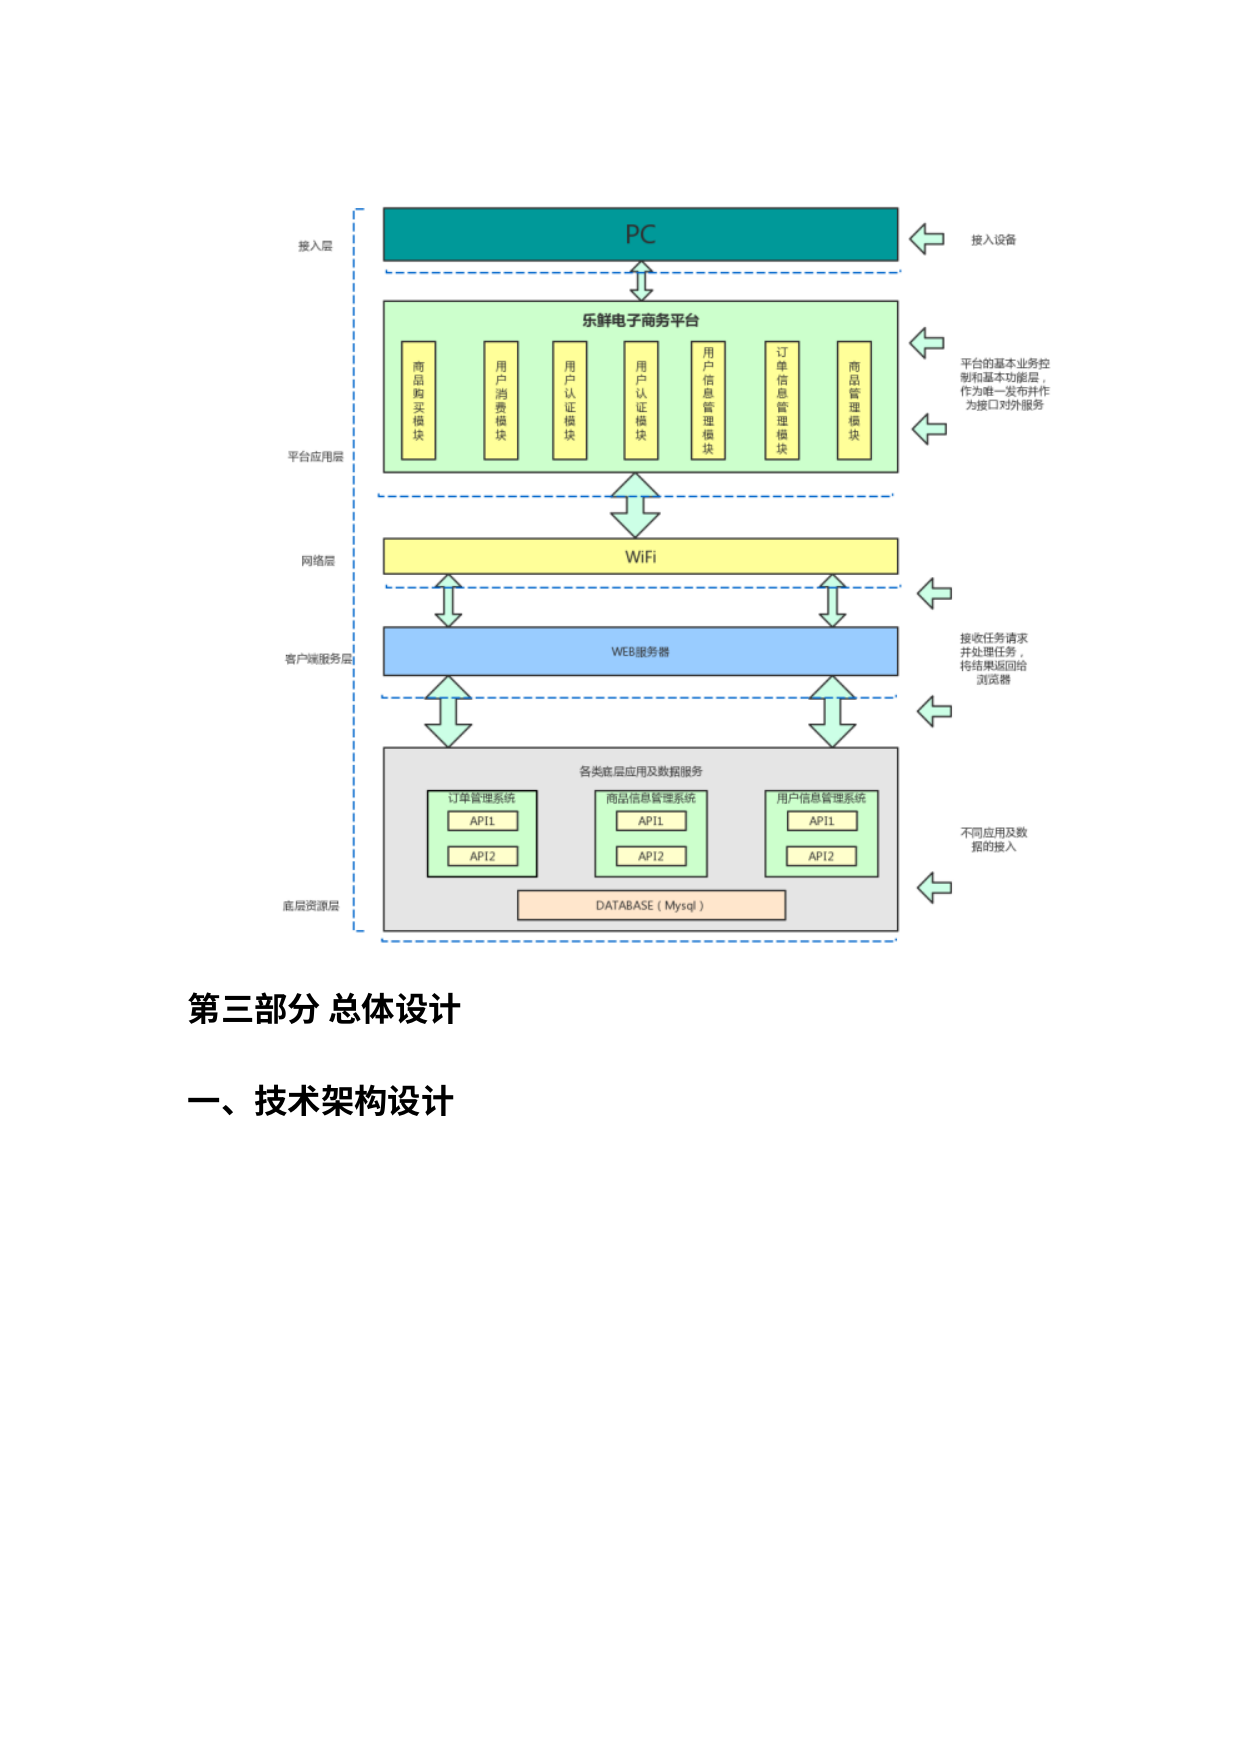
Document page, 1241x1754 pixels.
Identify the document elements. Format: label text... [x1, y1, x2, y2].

text 一、技术架构设计 [187, 1067, 1053, 1132]
picture [231, 167, 1087, 969]
text 第三部分 总体设计 [187, 974, 1053, 1039]
